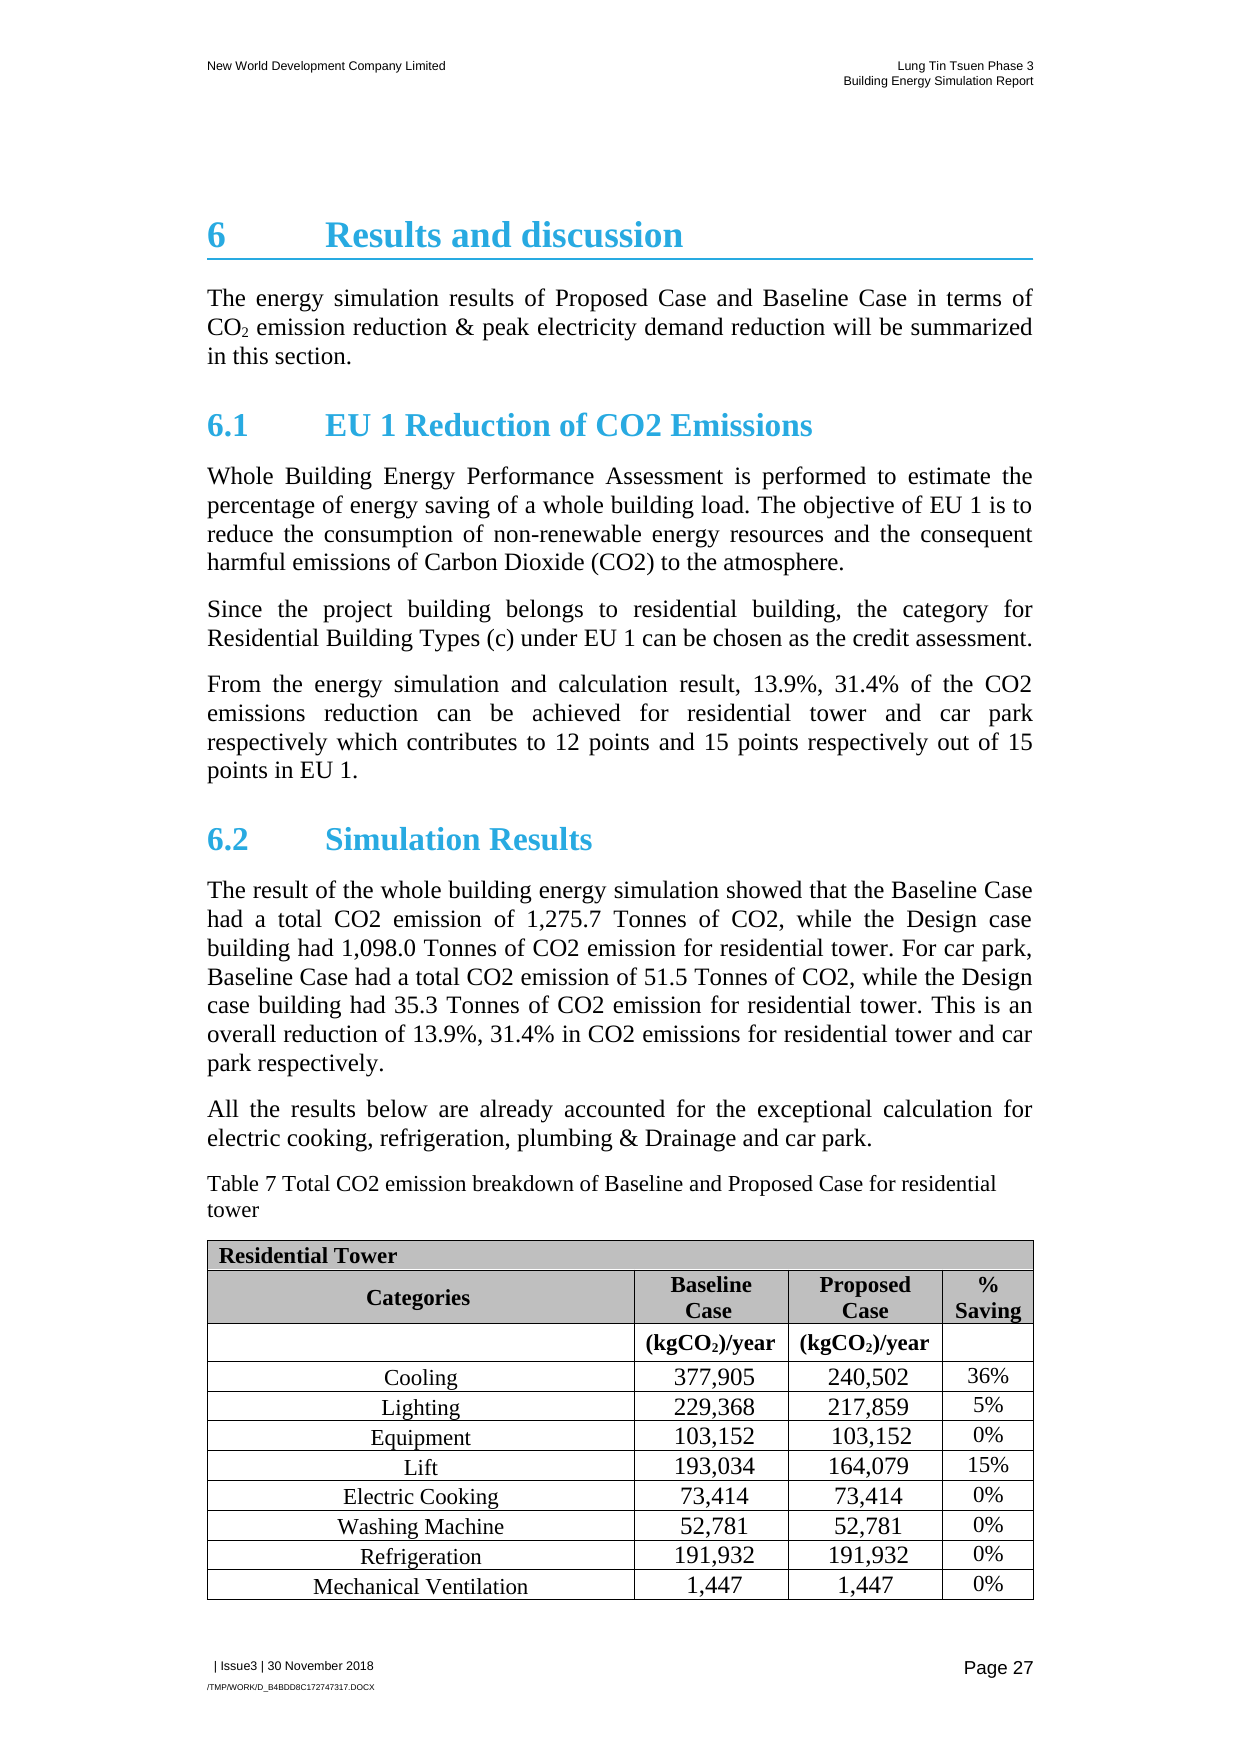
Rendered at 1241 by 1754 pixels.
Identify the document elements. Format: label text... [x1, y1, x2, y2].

table_cell 5% [943, 1392, 1033, 1420]
table_cell Proposed Case [789, 1271, 942, 1323]
table_cell 0% [943, 1511, 1033, 1539]
table_cell 377,905 [635, 1362, 788, 1391]
text The result of the whole building energy simulation showed that the Baseline Case had a total CO2 emission of 1,275.7 Tonnes of CO2, while the Design case building had 1,098.0 Tonnes of CO2 emission for residential tower. For car park, Baseline Case had a total CO2 emission of 51.5 Tonnes of CO2, while the Design case building had 35.3 Tonnes of CO2 emission for residential tower. This is an overall reduction of 13.9%, 31.4% in CO2 emissions for residential tower and car park respectively. [207, 876, 1033, 1077]
text Table Total CO2 emission breakdown of Baseline and Proposed Case for residential tower [207, 1170, 1033, 1222]
text Since the project building belongs to residential building, the category for Residential Building Types (c) under EU 1 can be chosen as the credit assessment. [207, 594, 1033, 651]
table_cell 0% [943, 1481, 1033, 1510]
table_cell 240,502 [789, 1362, 942, 1391]
table_cell 52,781 [635, 1511, 788, 1539]
text Whole Building Energy Performance Assessment is performed to estimate the percentage of energy saving of a whole building load. The objective of EU 1 is to reduce the consumption of non-renewable energy resources and the consequent harmful emissions of Carbon Dioxide (CO2) to the atmosphere. [207, 461, 1033, 576]
table_cell 15% [943, 1451, 1033, 1480]
table_cell Lighting [208, 1392, 634, 1420]
table_cell 0% [943, 1541, 1033, 1569]
table_cell 191,932 [789, 1541, 942, 1569]
table_cell 36% [943, 1362, 1033, 1391]
table_cell Lift [208, 1451, 634, 1480]
text EU 1 Reduction of CO2 Emissions [207, 405, 1033, 443]
table_cell 1,447 [635, 1570, 788, 1599]
table_cell 103,152 [635, 1421, 788, 1450]
table_cell 164,079 [789, 1451, 942, 1480]
table_cell Mechanical Ventilation [208, 1570, 634, 1599]
table_cell 0% [943, 1570, 1033, 1599]
table_cell [208, 1324, 634, 1361]
text Results and discussion [207, 213, 1033, 258]
table_cell (kgCO2)/year [789, 1324, 942, 1361]
table_cell 191,932 [635, 1541, 788, 1569]
table_cell 1,447 [789, 1570, 942, 1599]
table_cell Electric Cooking [208, 1481, 634, 1510]
table_cell Cooling [208, 1362, 634, 1391]
table_cell Equipment [208, 1421, 634, 1450]
text The energy simulation results of Proposed Case and Baseline Case in terms of CO2 emission reduction & peak electricity demand reduction will be summarized in this section. [207, 283, 1033, 370]
table_cell Refrigeration [208, 1541, 634, 1569]
table_cell % Saving [943, 1271, 1033, 1323]
table_cell Washing Machine [208, 1511, 634, 1539]
table_cell Baseline Case [635, 1271, 788, 1323]
table_cell 229,368 [635, 1392, 788, 1420]
table_cell 217,859 [789, 1392, 942, 1420]
text All the results below are already accounted for the exceptional calculation for electric cooking, refrigeration, plumbing & Drainage and car park. [207, 1094, 1033, 1152]
table_cell Categories [208, 1271, 634, 1323]
table_cell 103,152 [789, 1421, 942, 1450]
table_cell 0% [943, 1421, 1033, 1450]
text From the energy simulation and calculation result, 13.9%, 31.4% of the CO2 emissions reduction can be achieved for residential tower and car park respectively which contributes to 12 points and 15 points respectively out of 15 points in EU 1. [207, 669, 1033, 784]
table_cell 52,781 [789, 1511, 942, 1539]
table_cell 73,414 [635, 1481, 788, 1510]
table_cell 193,034 [635, 1451, 788, 1480]
text Simulation Results [207, 819, 1033, 858]
table_cell [943, 1324, 1033, 1361]
table_cell 73,414 [789, 1481, 942, 1510]
table_header Residential Tower [208, 1241, 1033, 1269]
table_cell (kgCO2)/year [635, 1324, 788, 1361]
